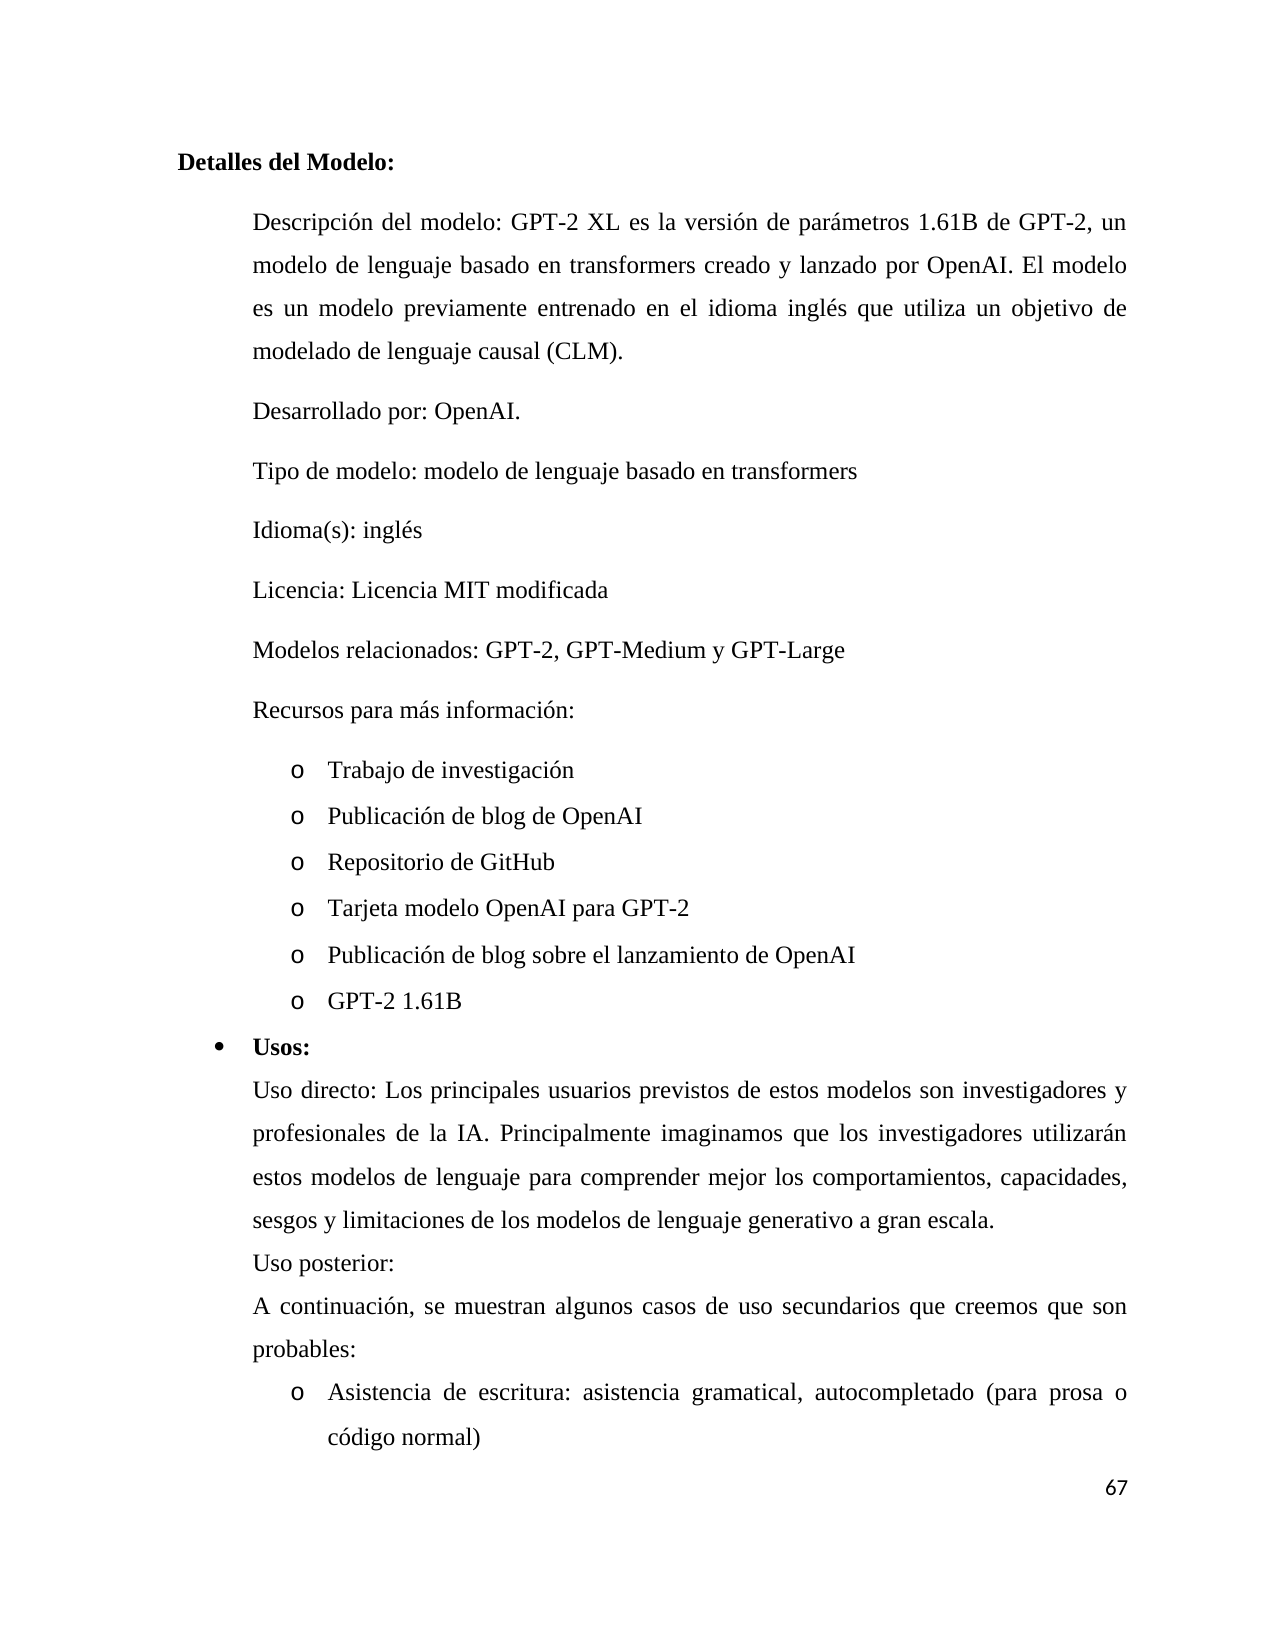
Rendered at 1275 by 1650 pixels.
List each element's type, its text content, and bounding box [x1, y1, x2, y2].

list Publicación de blog de OpenAI [290, 801, 1128, 832]
text Idioma(s): inglés [252, 516, 1128, 544]
text Recursos para más información: [252, 695, 1128, 724]
list Repositorio de GitHub [290, 847, 1128, 878]
list Trabajo de investigación [290, 755, 1128, 786]
list Asistencia de escritura: asistencia gramatical, autocompletado (para prosa o código normal) [290, 1377, 1128, 1451]
list Publicación de blog sobre el lanzamiento de OpenAI [290, 940, 1128, 971]
list A continuación, se muestran algunos casos de uso secundarios que creemos que son probables: [252, 1291, 1128, 1363]
list GPT-2 1.61B [290, 986, 1128, 1017]
text Tipo de modelo: modelo de lenguaje basado en transformers [252, 456, 1128, 484]
list Usos: [215, 1032, 1128, 1061]
list Uso posterior: [252, 1248, 1128, 1277]
text Licencia: Licencia MIT modificada [252, 575, 1128, 604]
list Tarjeta modelo OpenAI para GPT-2 [290, 893, 1128, 924]
text Modelos relacionados: GPT-2, GPT-Medium y GPT-Large [252, 635, 1128, 664]
list Uso directo: Los principales usuarios previstos de estos modelos son investigadores y profesionales de la IA. Principalmente imaginamos que los investigadores utilizarán estos modelos de lenguaje para comprender mejor los comportamientos, capacidades, sesgos y limitaciones de los modelos de lenguaje generativo a gran escala. [252, 1075, 1128, 1233]
text Descripción del modelo: GPT-2 XL es la versión de parámetros 1.61B de GPT-2, un modelo de lenguaje basado en transformers creado y lanzado por OpenAI. El modelo es un modelo previamente entrenado en el idioma inglés que utiliza un objetivo de modelado de lenguaje causal (CLM). [252, 207, 1128, 365]
text Desarrollado por: OpenAI. [252, 396, 1128, 425]
text Detalles del Modelo: [177, 147, 1128, 176]
